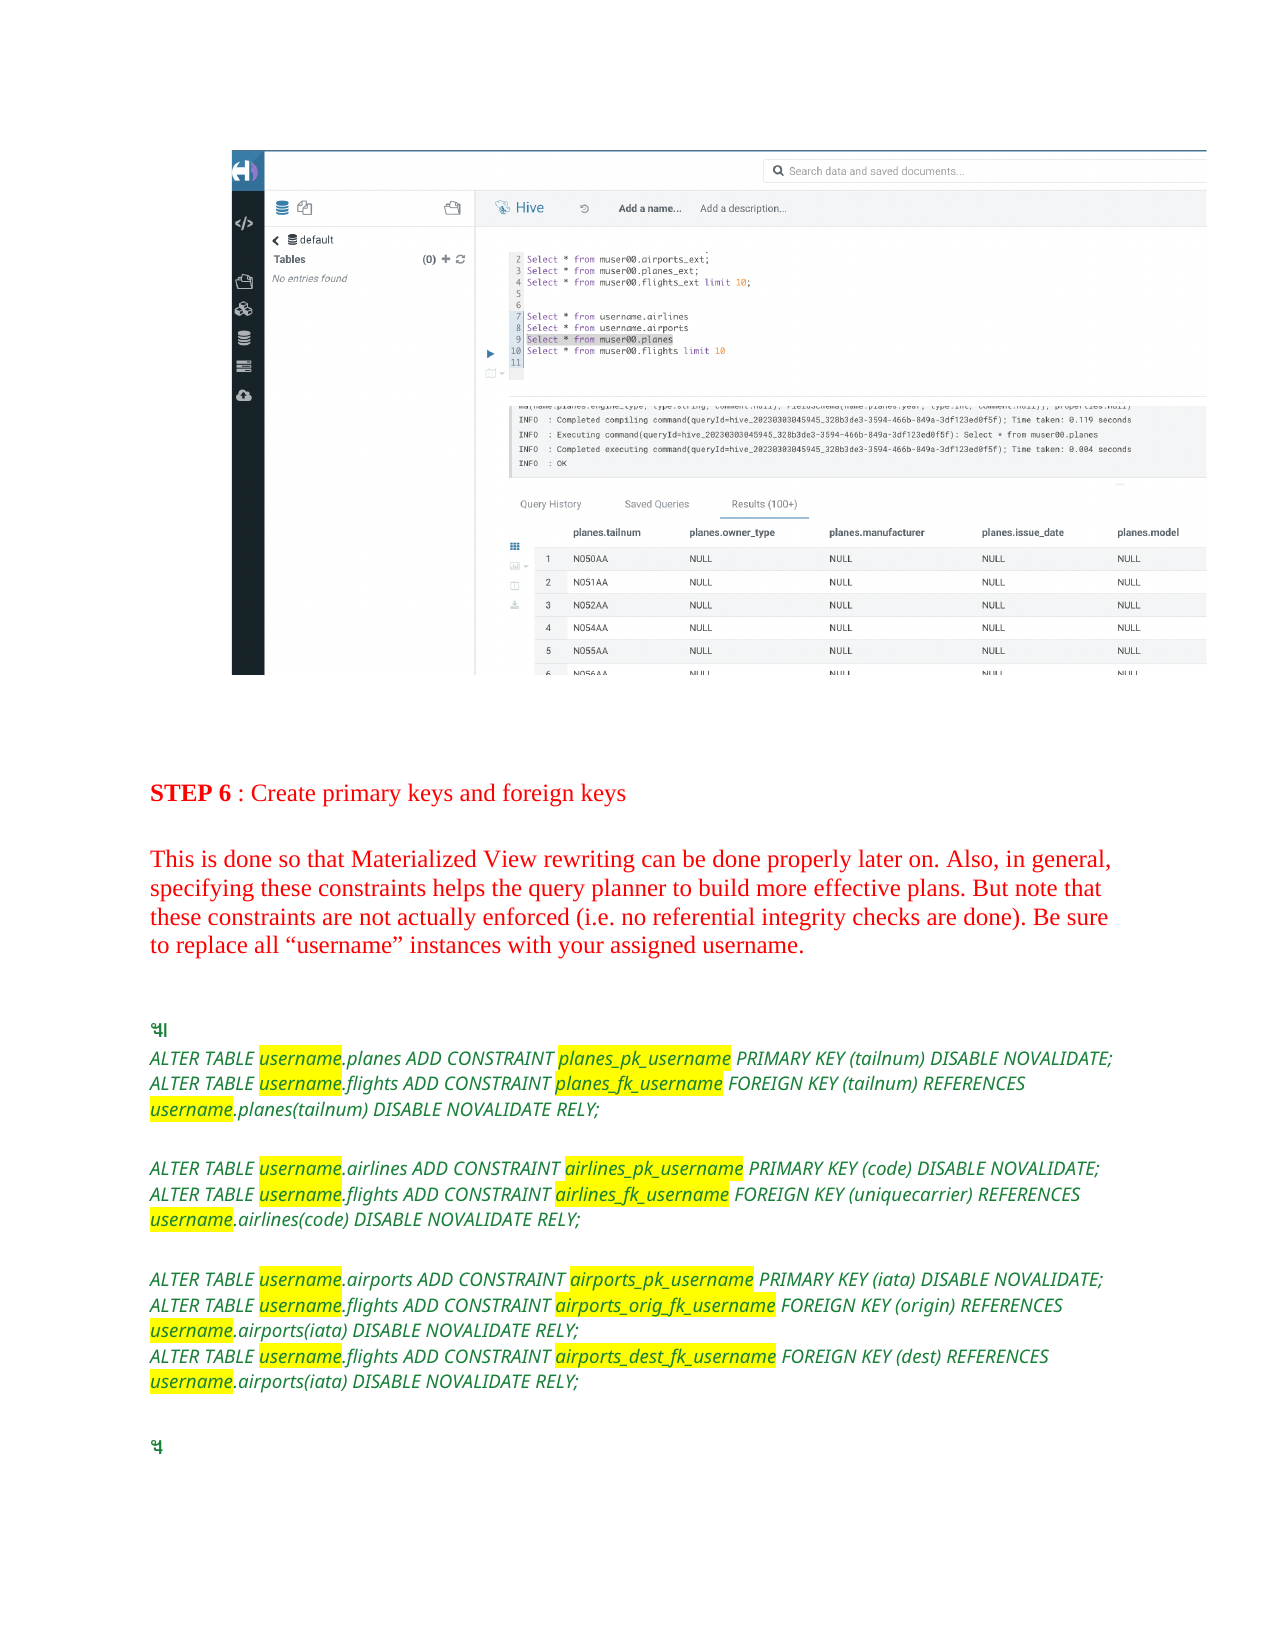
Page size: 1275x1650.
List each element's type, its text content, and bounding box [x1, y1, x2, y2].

text  [150, 1428, 1125, 1462]
text ALTER TABLE username.airlines ADD CONSTRAINT airlines_pk_username PRIMARY KEY (code) DISABLE NOVALIDATE; [743, 1156, 1125, 1181]
text ALTER TABLE username.planes ADD CONSTRAINT planes_pk_username PRIMARY KEY (tailnum) DISABLE NOVALIDATE; [731, 1045, 1125, 1071]
text ALTER TABLE username.flights ADD CONSTRAINT airlines_fk_username FOREIGN KEY (uniquecarrier) REFERENCES username.airlines(code) DISABLE NOVALIDATE RELY; [150, 1181, 1125, 1232]
text ALTER TABLE username.airports ADD CONSTRAINT airports_pk_username PRIMARY KEY (iata) DISABLE NOVALIDATE; [754, 1266, 1125, 1292]
text  [150, 1011, 1125, 1045]
picture [231, 150, 1207, 675]
text ALTER TABLE username.flights ADD CONSTRAINT airports_orig_fk_username FOREIGN KEY (origin) REFERENCES username.airports(iata) DISABLE NOVALIDATE RELY; [150, 1292, 1125, 1343]
text STEP 6 : Create primary keys and foreign keys [150, 778, 1125, 807]
text ALTER TABLE username.flights ADD CONSTRAINT planes_fk_username FOREIGN KEY (tailnum) REFERENCES username.planes(tailnum) DISABLE NOVALIDATE RELY; [150, 1071, 1125, 1122]
text ALTER TABLE username.flights ADD CONSTRAINT airports_dest_fk_username FOREIGN KEY (dest) REFERENCES username.airports(iata) DISABLE NOVALIDATE RELY; [150, 1343, 1125, 1394]
text This is done so that Materialized View rewriting can be done properly later on. Also, in general, specifying these constraints helps the query planner to build more effective plans. But note that these constraints are not actually enforced (i.e. no referential integrity checks are done). Be sure to replace all “username” instances with your assigned username. [150, 844, 1125, 959]
